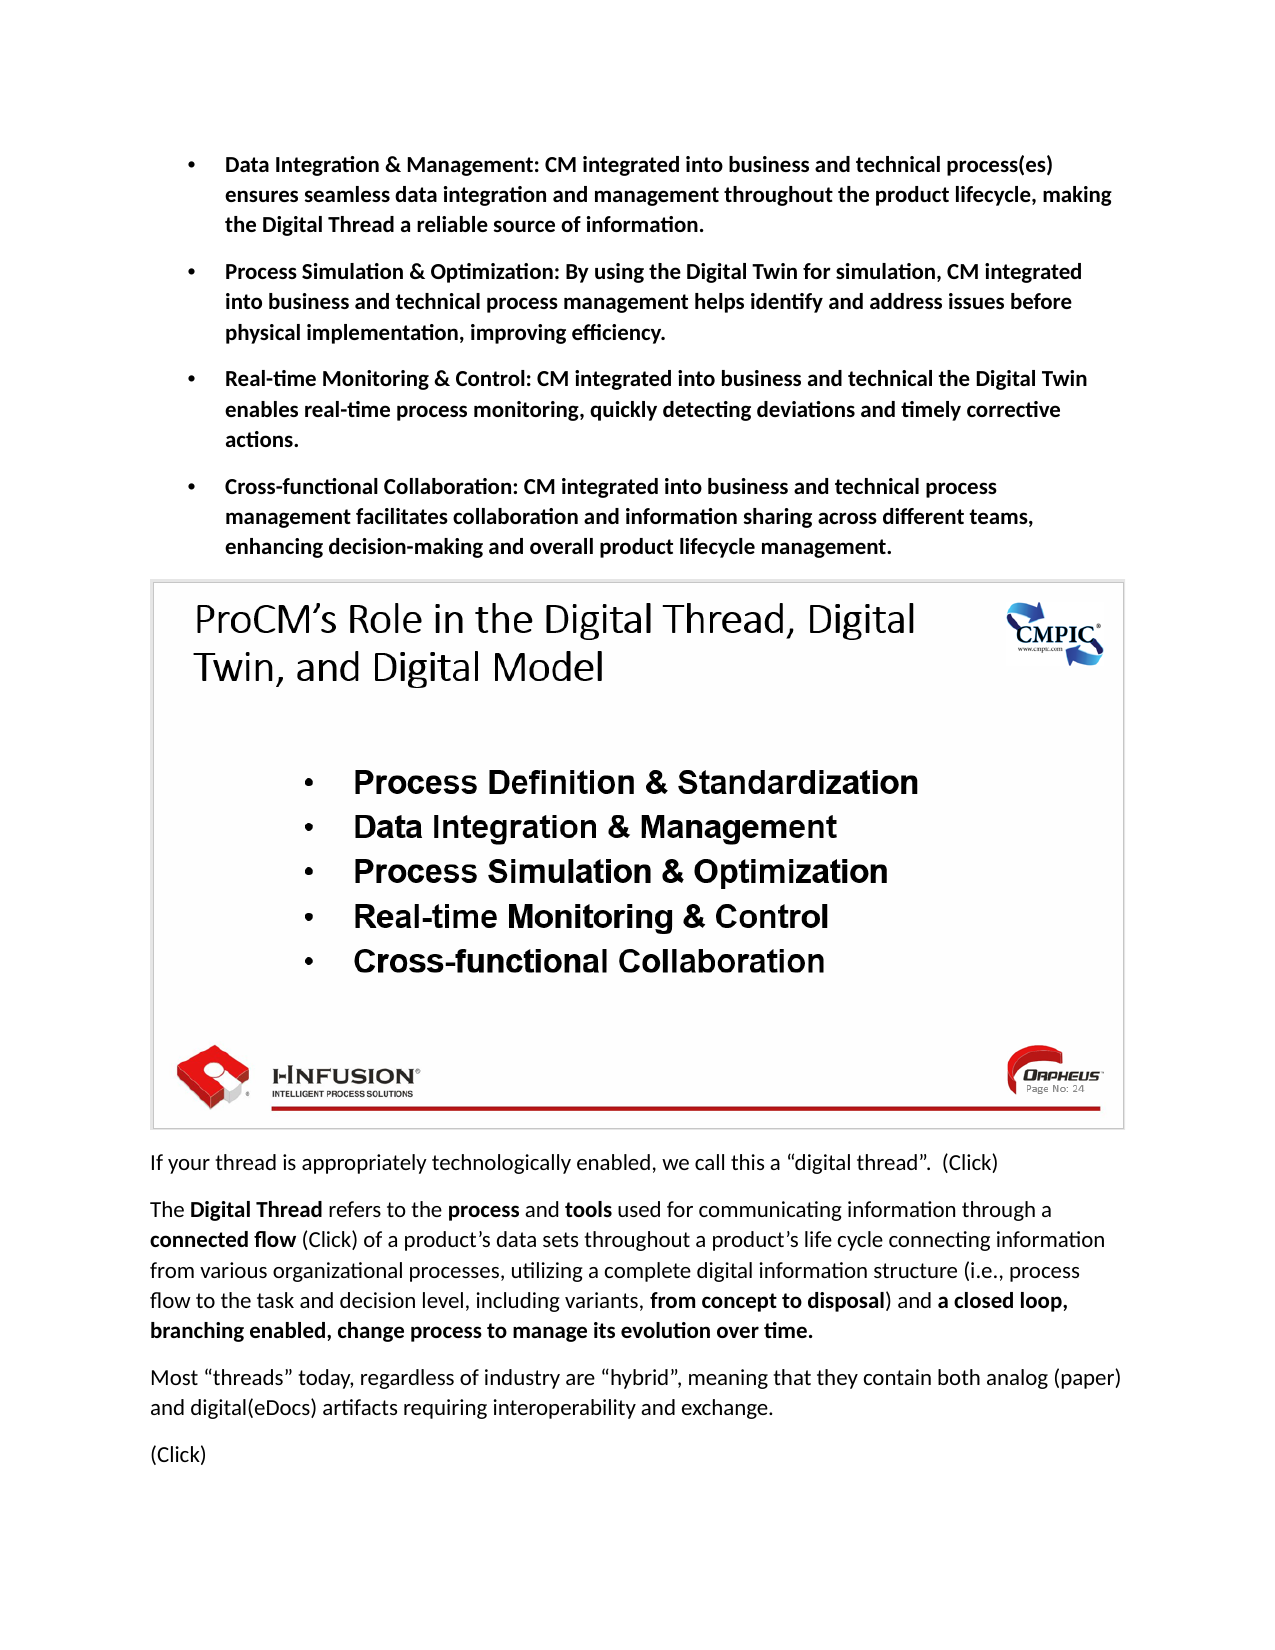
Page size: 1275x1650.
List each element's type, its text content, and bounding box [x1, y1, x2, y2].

text Most “threads” today, regardless of industry are “hybrid”, meaning that they contain both analog (paper) and digital(eDocs) artifacts requiring interoperability and exchange. [150, 1363, 1125, 1421]
list Process Simulation & Optimization: By using the Digital Twin for simulation, CM integrated into business and technical process management helps identify and address issues before physical implementation, improving efficiency. [187, 257, 1125, 346]
picture [150, 579, 1125, 1130]
text The Digital Thread refers to the process and tools used for communicating information through a connected flow (Click) of a product’s data sets throughout a product’s life cycle connecting information from various organizational processes, utilizing a complete digital information structure (i.e., process flow to the task and decision level, including variants, from concept to disposal) and a closed loop, branching enabled, change process to manage its evolution over time. [150, 1195, 1125, 1344]
text If your thread is appropriately technologically enabled, we call this a “digital thread”. (Click) [150, 1148, 1125, 1177]
list Cross-functional Collaboration: CM integrated into business and technical process management facilitates collaboration and information sharing across different teams, enhancing decision-making and overall product lifecycle management. [187, 472, 1125, 560]
list Data Integration & Management: CM integrated into business and technical process(es) ensures seamless data integration and management throughout the product lifecycle, making the Digital Thread a reliable source of information. [187, 150, 1125, 238]
list Real-time Monitoring & Control: CM integrated into business and technical the Digital Twin enables real-time process monitoring, quickly detecting deviations and timely corrective actions. [187, 364, 1125, 453]
text (Click) [150, 1440, 1125, 1468]
